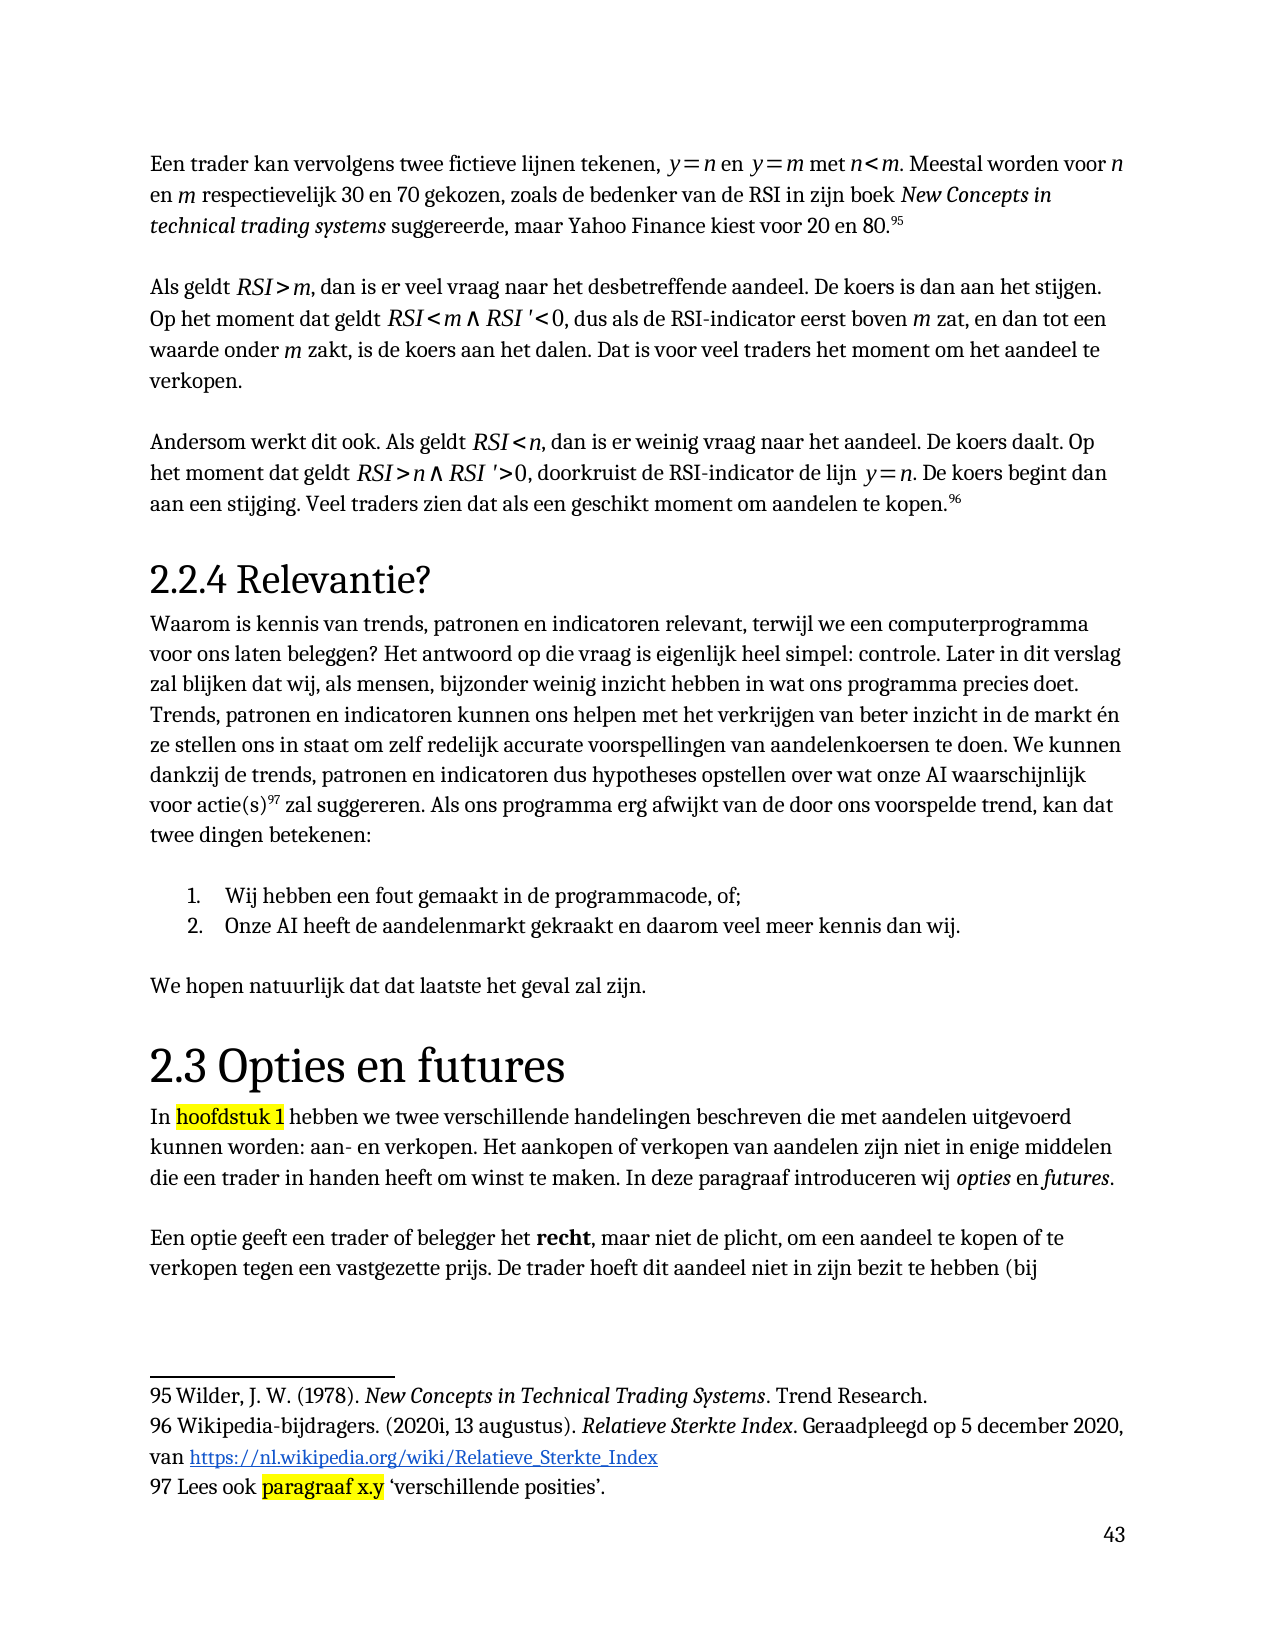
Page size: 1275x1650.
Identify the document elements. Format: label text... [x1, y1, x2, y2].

text Een trader kan vervolgens twee fictieve lijnen tekenen, en met . Meestal worden voor en respectievelijk 30 en 70 gekozen, zoals de bedenker van de RSI in zijn boek New Concepts in technical trading systems suggereerde, maar Yahoo Finance kiest voor 20 en 80. [150, 150, 1125, 239]
list Onze AI heeft de aandelenmarkt gekraakt en daarom veel meer kennis dan wij. [187, 913, 1125, 939]
text In hoofdstuk 1 hebben we twee verschillende handelingen beschreven die met aandelen uitgevoerd kunnen worden: aan- en verkopen. Het aankopen of verkopen van aandelen zijn niet in enige middelen die een trader in handen heeft om winst te maken. In deze paragraaf introduceren wij opties en futures. [150, 1104, 1125, 1191]
text Andersom werkt dit ook. Als geldt , dan is er weinig vraag naar het aandeel. De koers daalt. Op het moment dat geldt , doorkruist de RSI-indicator de lijn . De koers begint dan aan een stijging. Veel traders zien dat als een geschikt moment om aandelen te kopen. [150, 428, 1125, 517]
subtitle 2.3 Opties en futures [150, 1038, 1125, 1095]
text Als geldt , dan is er veel vraag naar het desbetreffende aandeel. De koers is dan aan het stijgen. Op het moment dat geldt , dus als de RSI-indicator eerst boven zat, en dan tot een waarde onder zakt, is de koers aan het dalen. Dat is voor veel traders het moment om het aandeel te verkopen. [150, 273, 1125, 394]
text We hopen natuurlijk dat dat laatste het geval zal zijn. [150, 973, 1125, 999]
text Waarom is kennis van trends, patronen en indicatoren relevant, terwijl we een computerprogramma voor ons laten beleggen? Het antwoord op die vraag is eigenlijk heel simpel: controle. Later in dit verslag zal blijken dat wij, als mensen, bijzonder weinig inzicht hebben in wat ons programma precies doet. Trends, patronen en indicatoren kunnen ons helpen met het verkrijgen van beter inzicht in de markt én ze stellen ons in staat om zelf redelijk accurate voorspellingen van aandelenkoersen te doen. We kunnen dankzij de trends, patronen en indicatoren dus hypotheses opstellen over wat onze AI waarschijnlijk voor actie(s) zal suggereren. Als ons programma erg afwijkt van de door ons voorspelde trend, kan dat twee dingen betekenen: [150, 611, 1125, 848]
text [150, 1225, 1125, 1281]
list Wij hebben een fout gemaakt in de programmacode, of; [187, 883, 1125, 909]
subtitle 2.2.4 Relevantie? [150, 556, 1125, 603]
